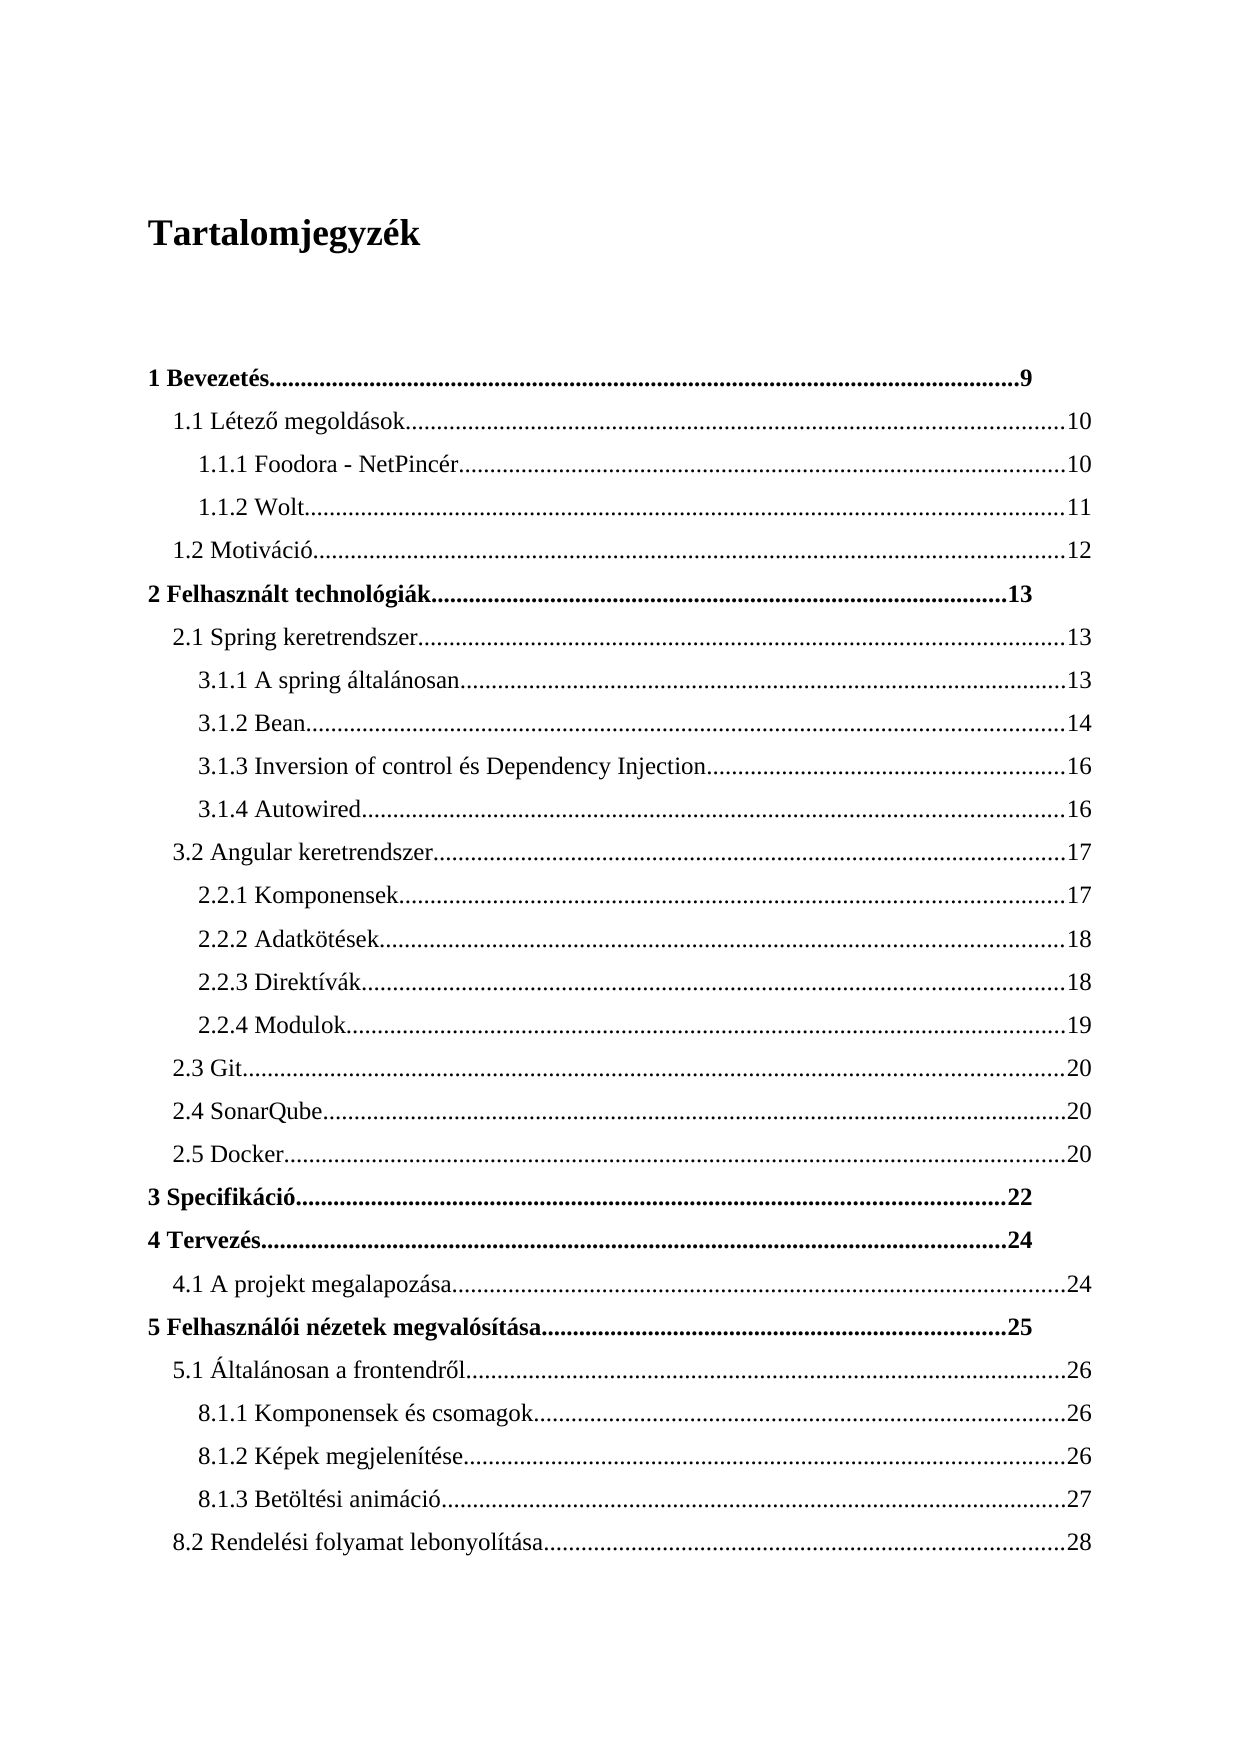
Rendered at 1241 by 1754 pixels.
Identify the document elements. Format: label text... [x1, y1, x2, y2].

text Tartalomjegyzék [148, 210, 1092, 253]
